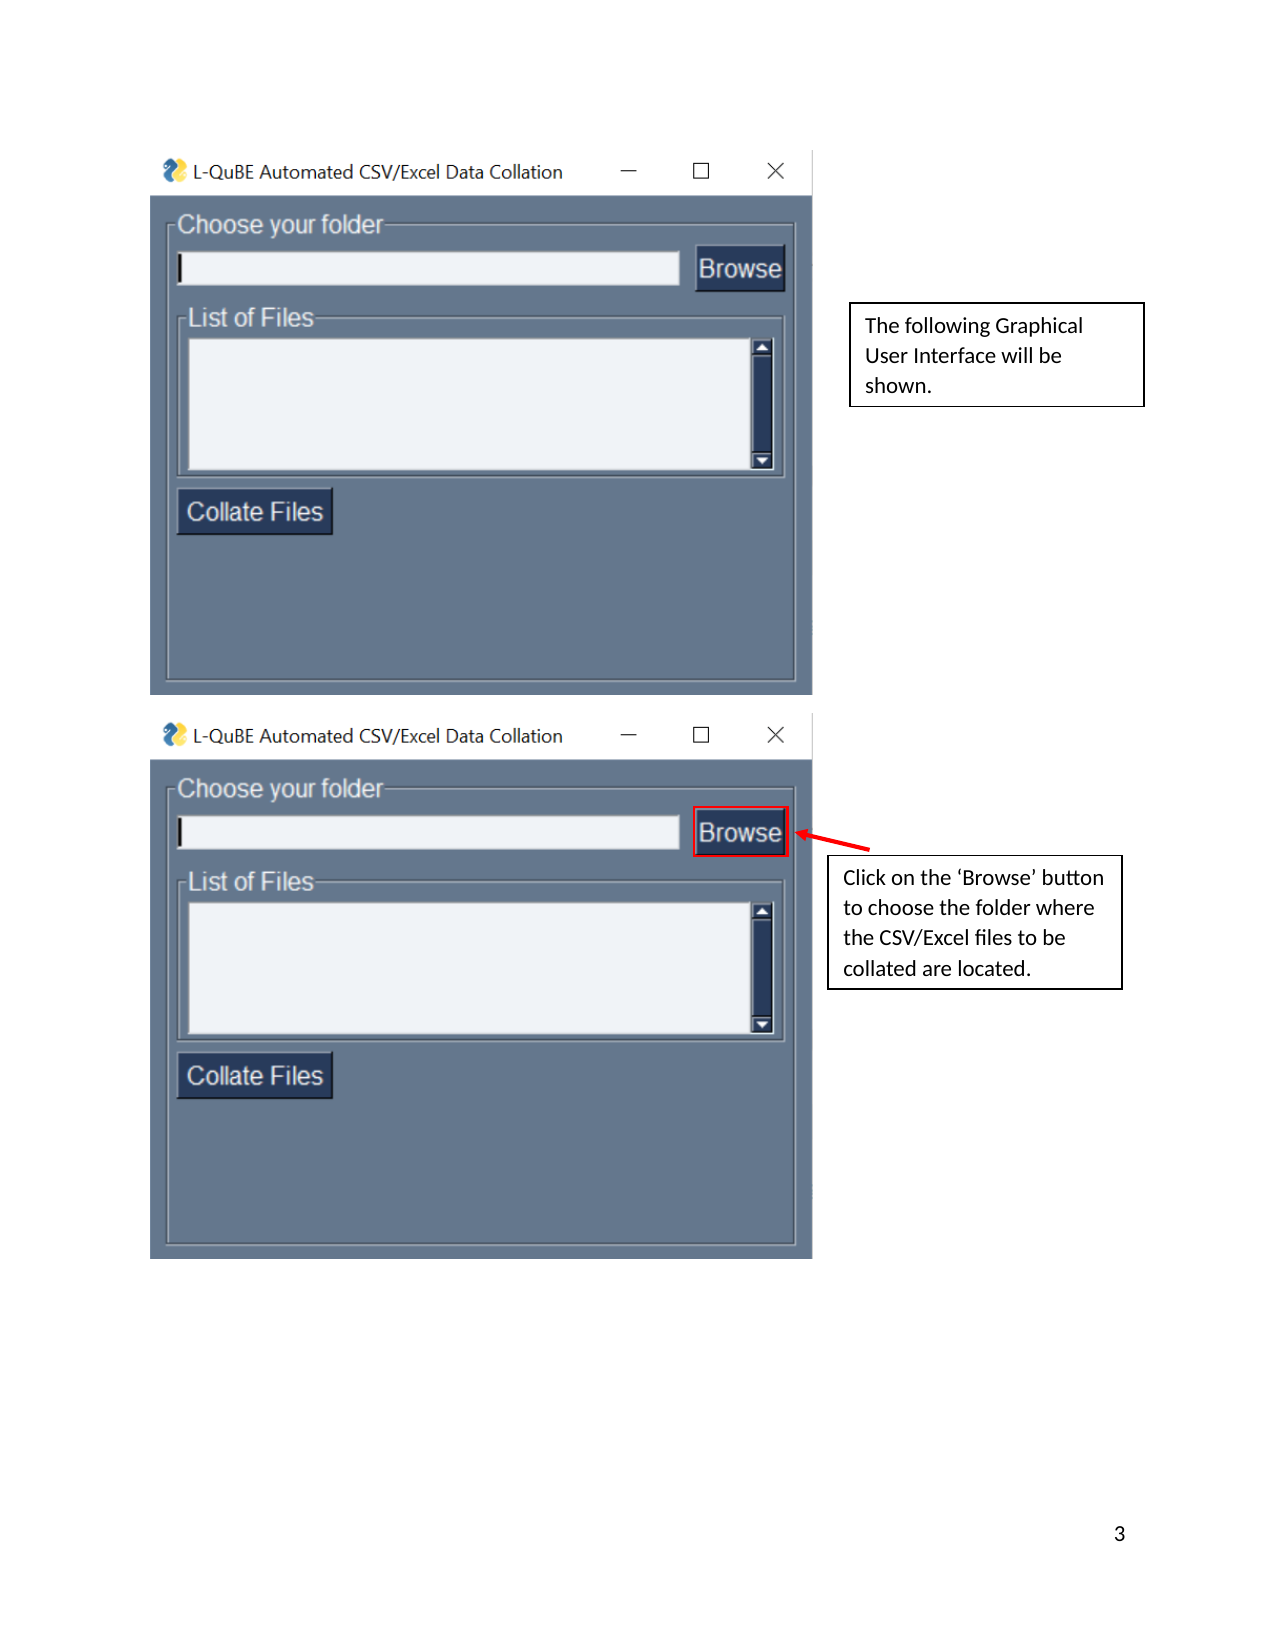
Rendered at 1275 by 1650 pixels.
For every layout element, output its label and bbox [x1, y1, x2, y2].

picture [150, 713, 813, 1259]
picture [150, 150, 813, 695]
